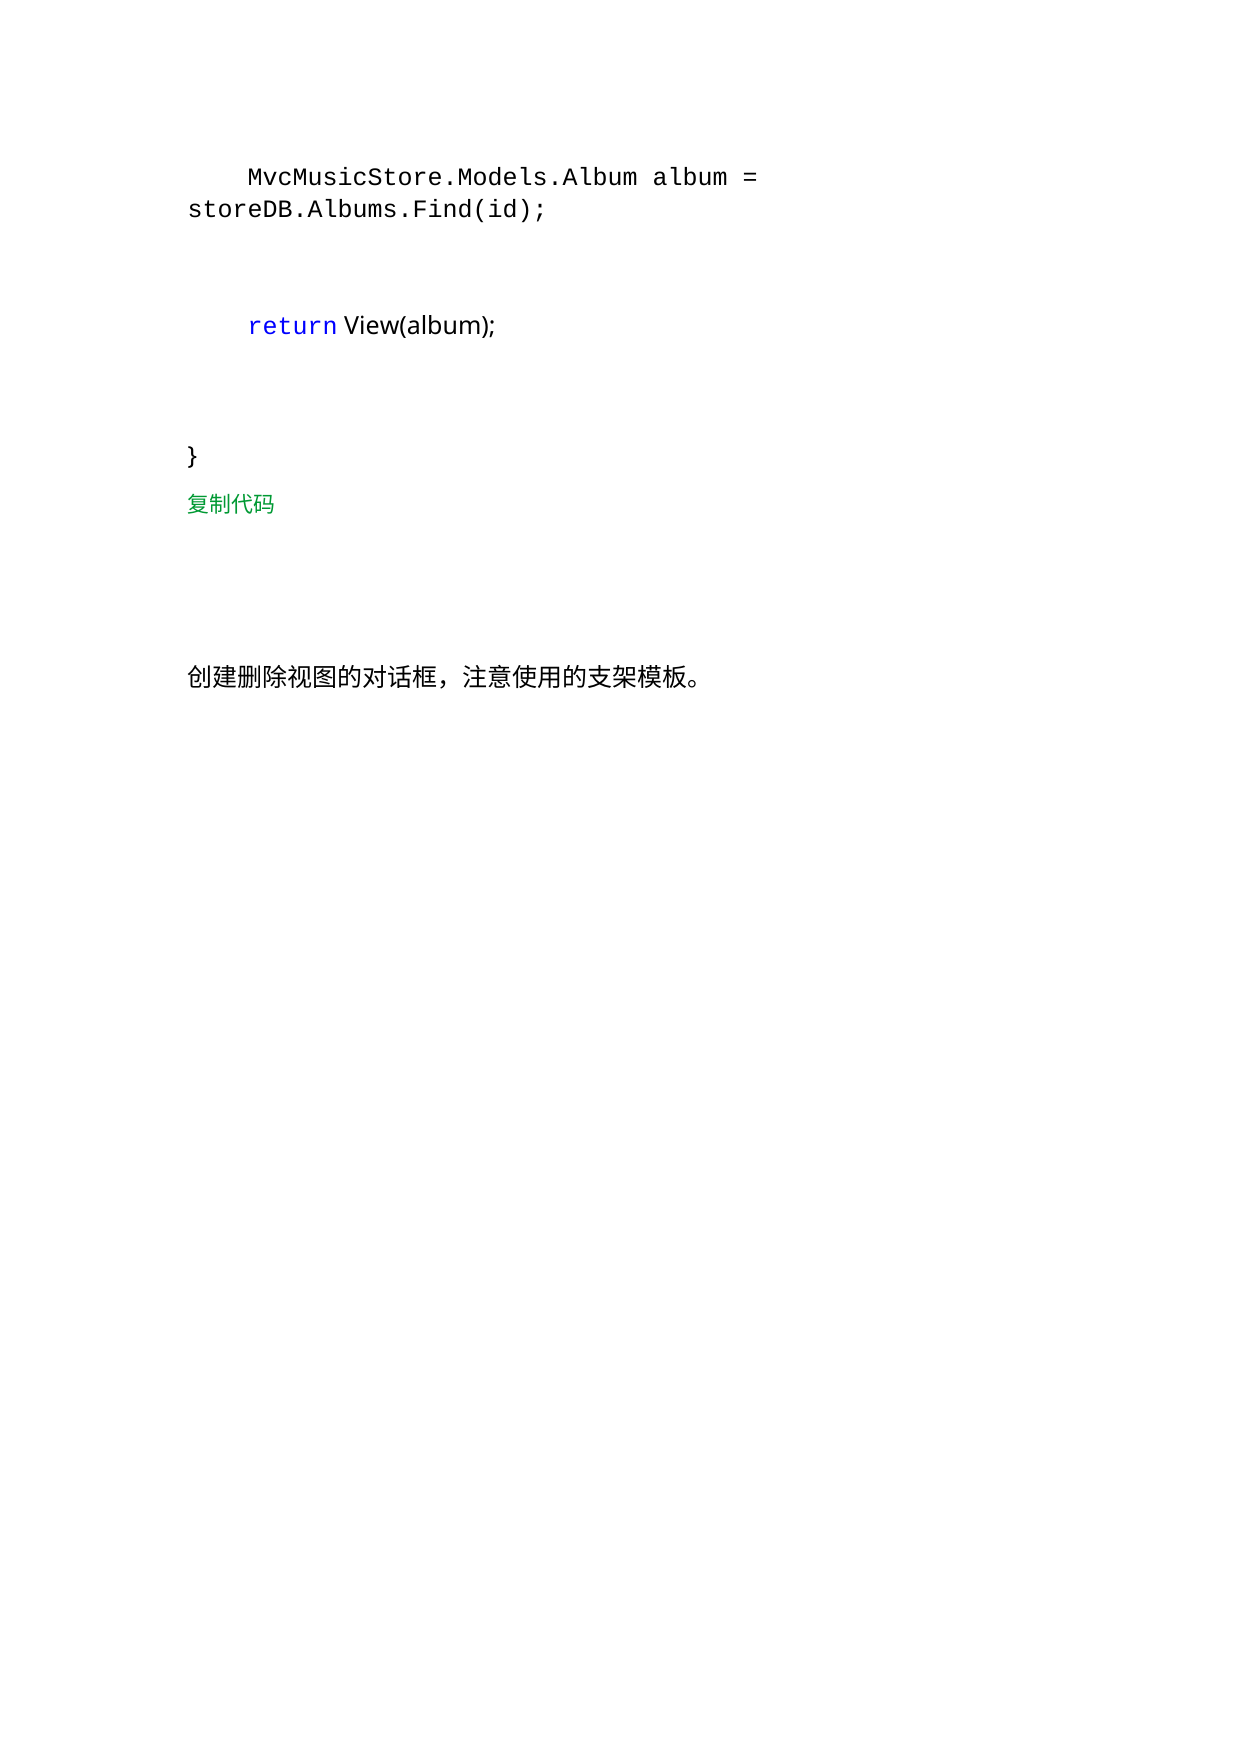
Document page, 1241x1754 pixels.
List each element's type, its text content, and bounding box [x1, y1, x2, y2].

text MvcMusicStore.Models.Album album = storeDB.Albums.Find(id); [187, 162, 1053, 292]
text 创建删除视图的对话框，注意使用的支架模板。 [187, 643, 1053, 708]
text } [187, 422, 1053, 487]
text 复制代码 [187, 487, 1053, 519]
text return View(album); [187, 292, 1053, 422]
